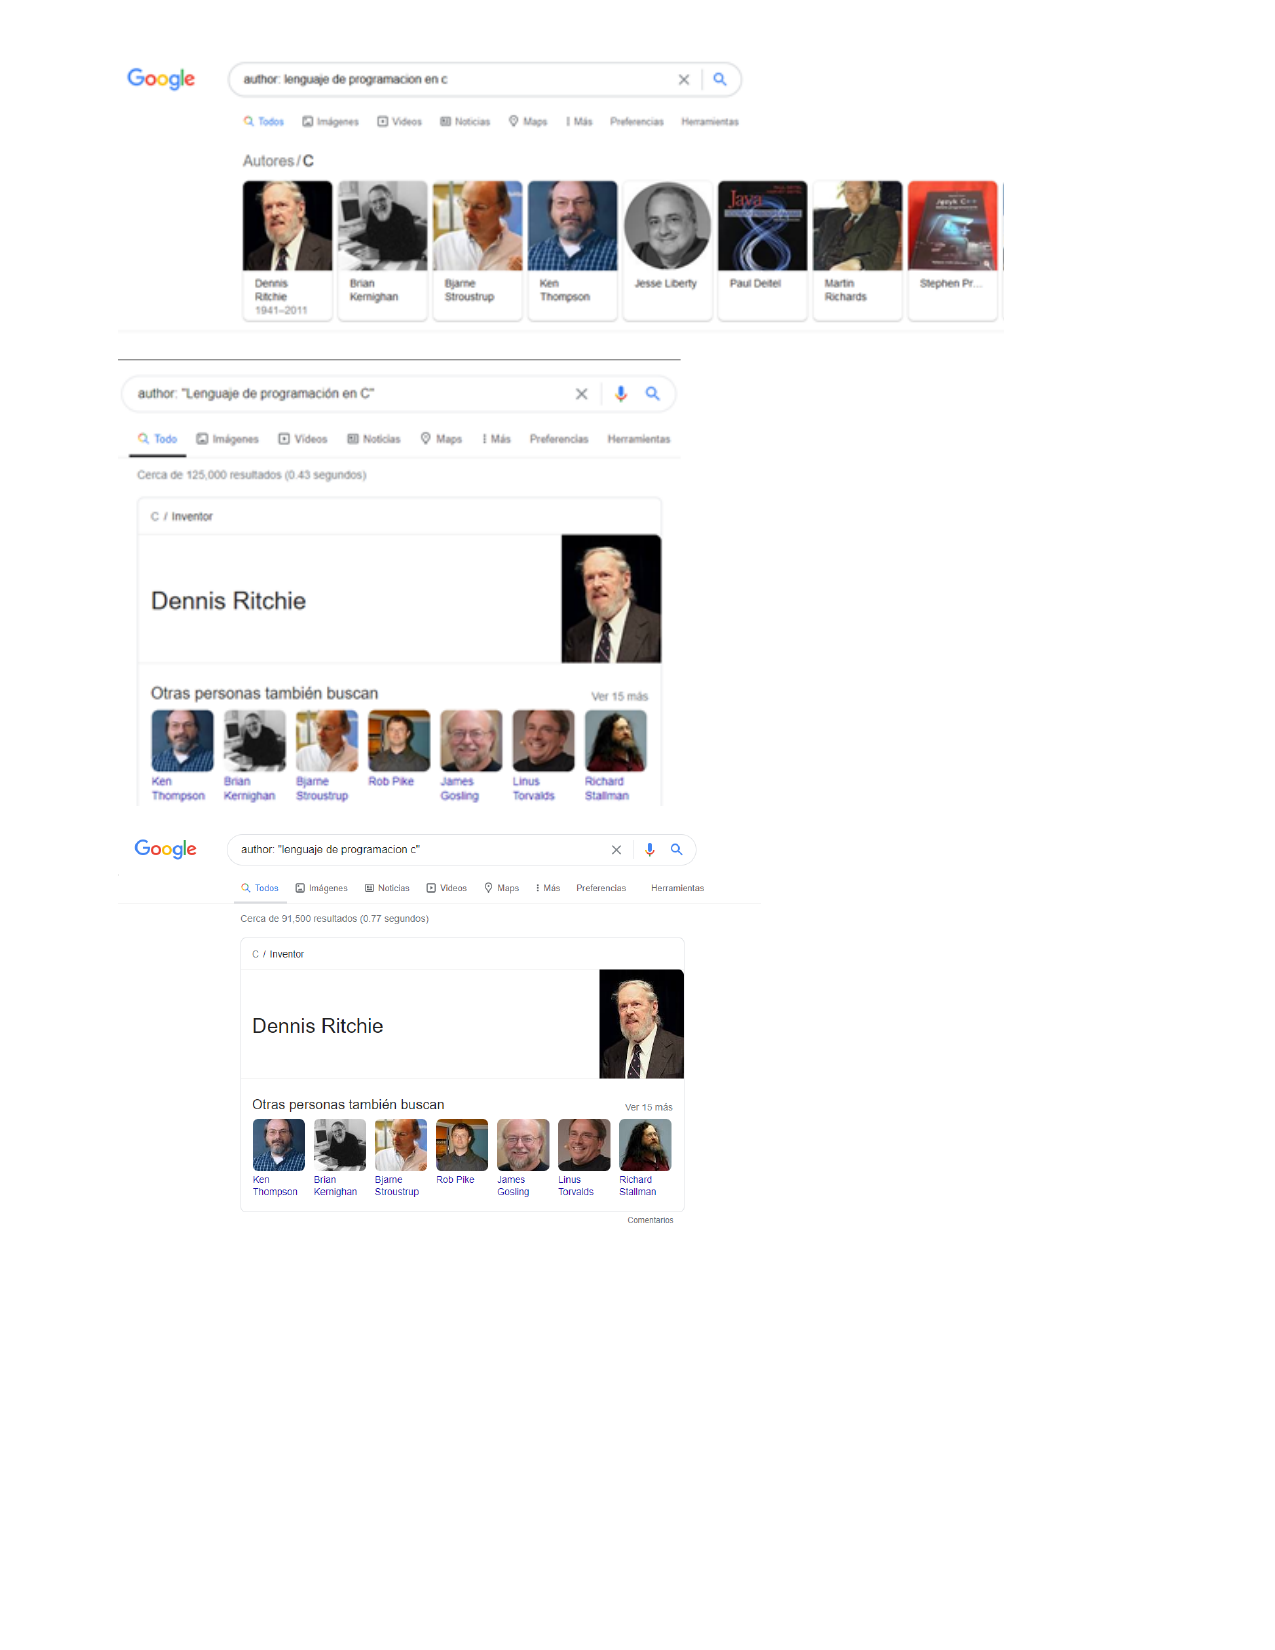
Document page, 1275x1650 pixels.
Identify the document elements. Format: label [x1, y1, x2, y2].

picture [118, 359, 681, 806]
picture [118, 59, 1004, 335]
picture [118, 824, 761, 1223]
